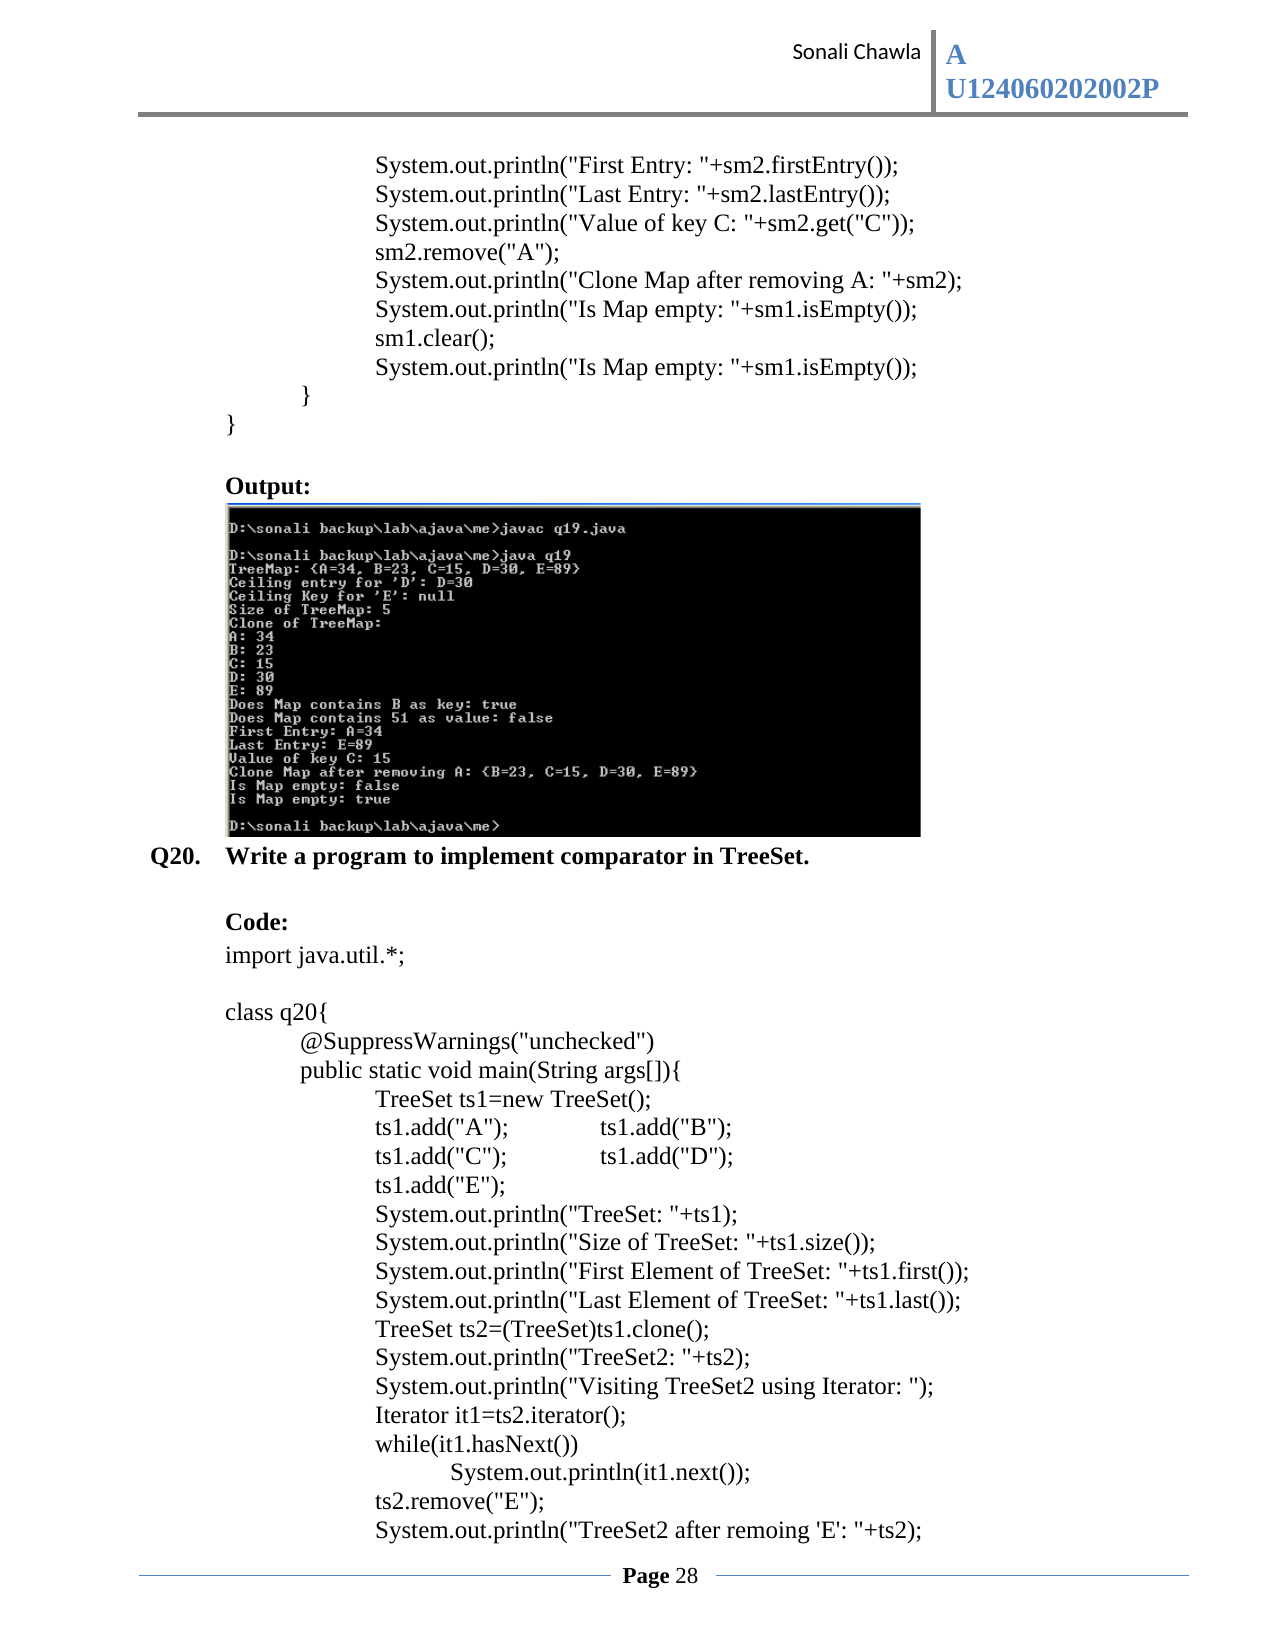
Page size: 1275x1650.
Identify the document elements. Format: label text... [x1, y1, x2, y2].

list Code: [225, 907, 1200, 936]
list @SuppressWarnings("unchecked") [225, 1026, 1200, 1055]
list } [225, 380, 1200, 409]
list System.out.println("TreeSet2: "+ts2); [225, 1342, 1200, 1371]
list TreeSet ts2=(TreeSet)ts1.clone(); [225, 1314, 1200, 1342]
list ts1.add("E"); [225, 1170, 1200, 1199]
list Write a program to implement comparator in TreeSet. [150, 841, 1200, 869]
list System.out.println(it1.next()); [225, 1457, 1200, 1486]
list System.out.println("Is Map empty: "+sm1.isEmpty()); [225, 352, 1200, 380]
list Output: [225, 471, 1200, 499]
list System.out.println("TreeSet: "+ts1); [225, 1199, 1200, 1227]
list System.out.println("Last Element of TreeSet: "+ts1.last()); [225, 1285, 1200, 1314]
list System.out.println("Value of key C: "+sm2.get("C")); [225, 208, 1200, 237]
list System.out.println("Size of TreeSet: "+ts1.size()); [225, 1227, 1200, 1256]
list System.out.println("Clone Map after removing A: "+sm2); [225, 265, 1200, 294]
list Iterator it1=ts2.iterator(); [225, 1400, 1200, 1429]
list sm2.remove("A"); [225, 237, 1200, 265]
list } [225, 409, 1200, 438]
list sm1.clear(); [225, 323, 1200, 352]
list System.out.println("Visiting TreeSet2 using Iterator: "); [225, 1371, 1200, 1400]
list ts1.add("C"); ts1.add("D"); [225, 1141, 1200, 1170]
list ts2.remove("E"); [225, 1486, 1200, 1515]
list System.out.println("Is Map empty: "+sm1.isEmpty()); [225, 294, 1200, 323]
list while(it1.hasNext()) [225, 1429, 1200, 1457]
picture [225, 503, 921, 837]
list System.out.println("TreeSet2 after remoing 'E': "+ts2); [225, 1515, 1200, 1544]
list System.out.println("Last Entry: "+sm2.lastEntry()); [225, 179, 1200, 208]
list import java.util.*; [225, 940, 1200, 969]
list TreeSet ts1=new TreeSet(); [225, 1084, 1200, 1112]
list System.out.println("First Entry: "+sm2.firstEntry()); [225, 150, 1200, 179]
list ts1.add("A"); ts1.add("B"); [225, 1112, 1200, 1141]
list class q20{ [225, 997, 1200, 1026]
list System.out.println("First Element of TreeSet: "+ts1.first()); [225, 1256, 1200, 1285]
list public static void main(String args[]){ [225, 1055, 1200, 1084]
